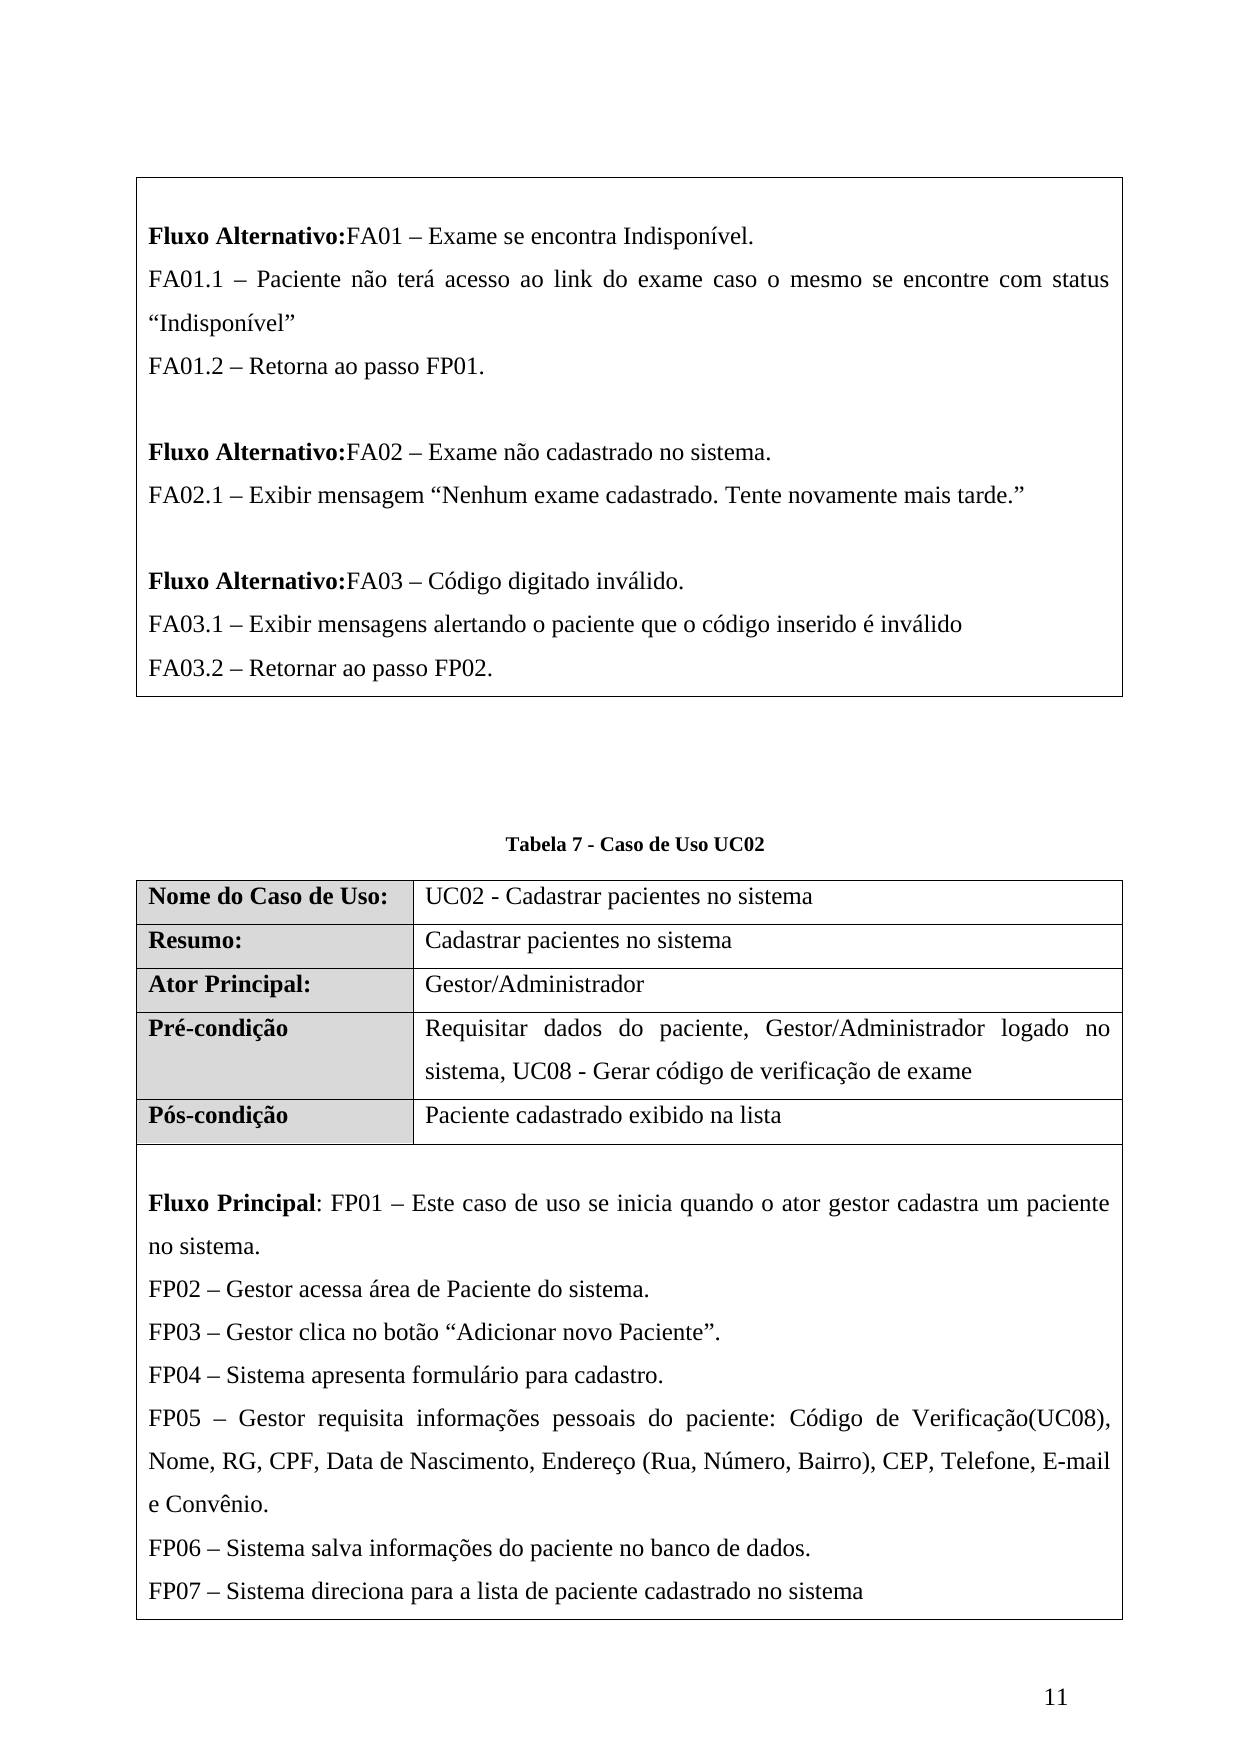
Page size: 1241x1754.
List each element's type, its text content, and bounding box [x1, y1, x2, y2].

table_cell Cadastrar pacientes no sistema [414, 925, 1122, 968]
text Tabela 7 - Caso de Uso UC02 [148, 831, 1122, 856]
table_cell Gestor/Administrador [414, 969, 1122, 1012]
table_cell Resumo: [137, 925, 413, 968]
table_header UC02 - Cadastrar pacientes no sistema [414, 881, 1122, 924]
table_cell Ator Principal: [137, 969, 413, 1012]
table_cell Paciente cadastrado exibido na lista [414, 1100, 1122, 1143]
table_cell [137, 1145, 1122, 1619]
table_header Nome do Caso de Uso: [137, 881, 413, 924]
table_cell Pré-condição [137, 1013, 413, 1099]
table_cell Pós-condição [137, 1100, 413, 1143]
table_cell Requisitar dados do paciente, Gestor/Administrador logado no sistema, UC08 - Gerar código de verificação de exame [414, 1013, 1122, 1099]
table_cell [137, 178, 1122, 696]
